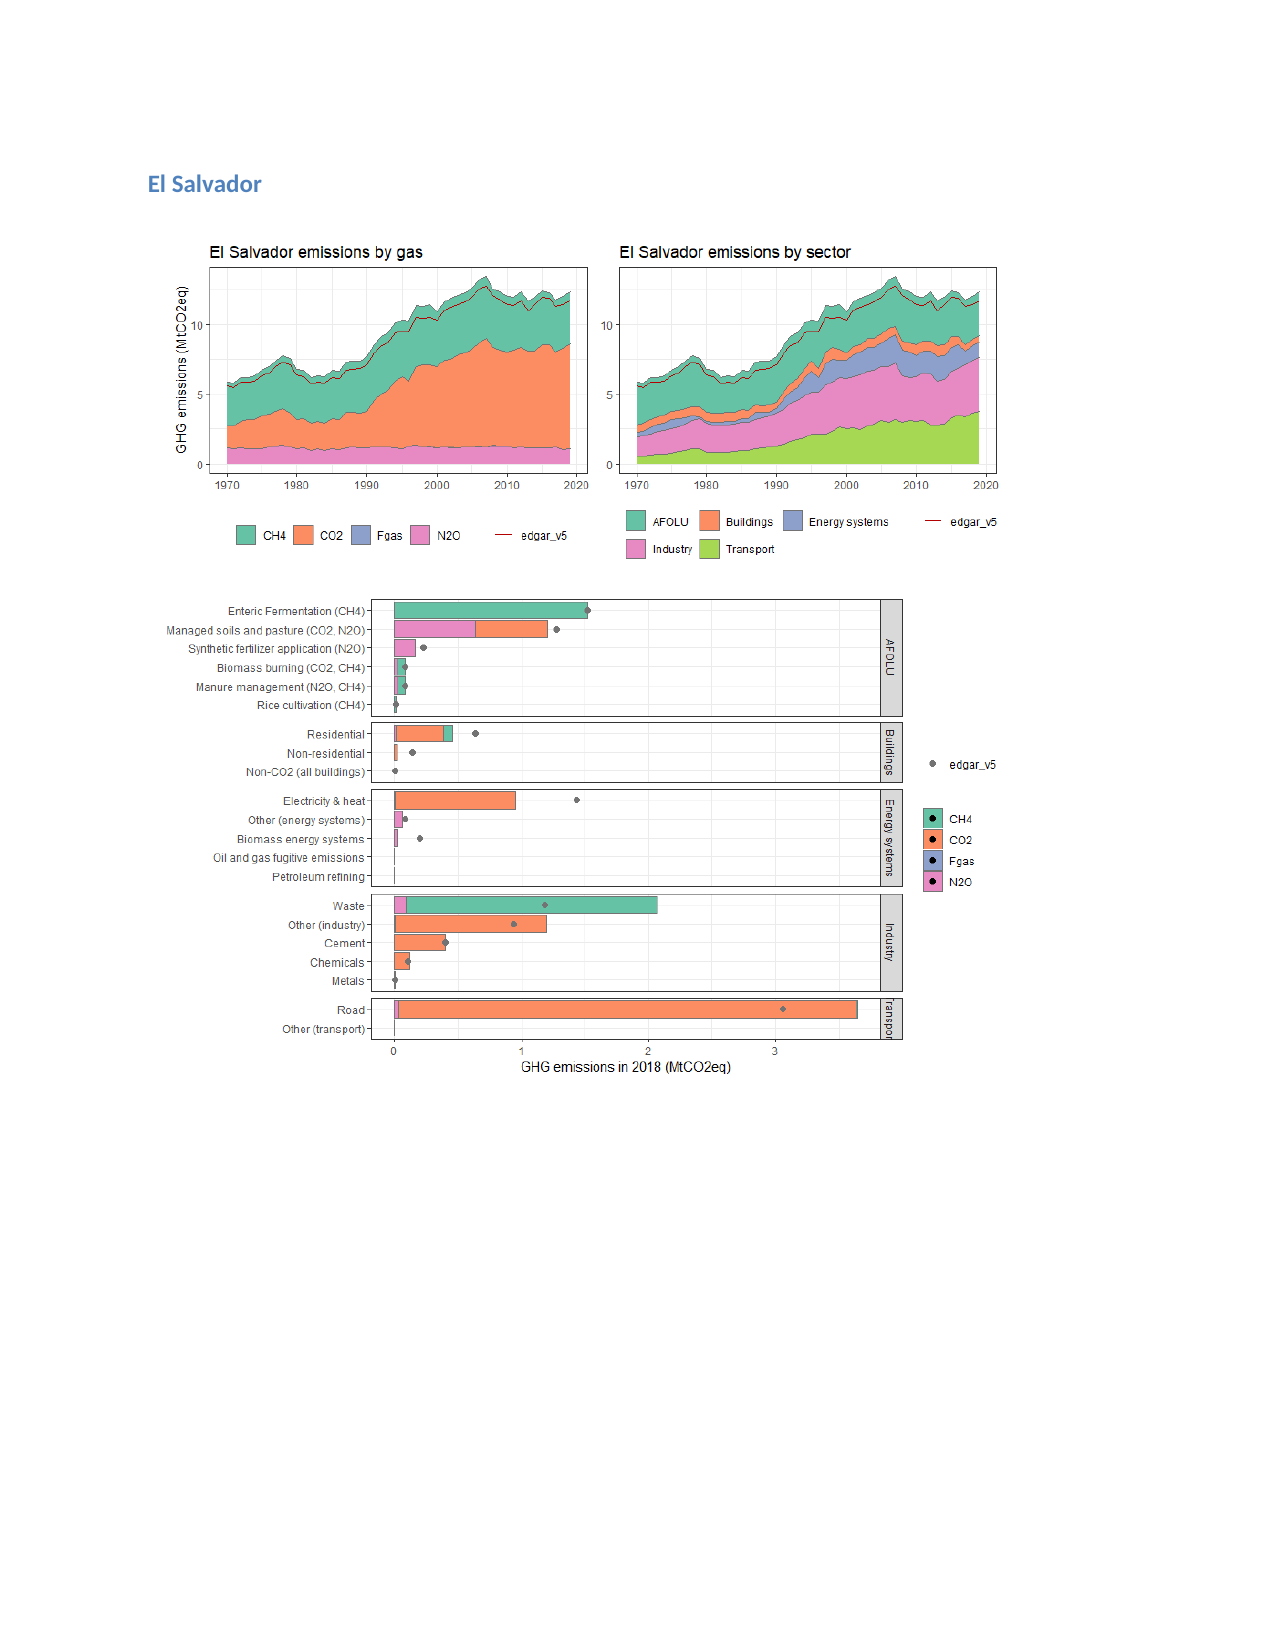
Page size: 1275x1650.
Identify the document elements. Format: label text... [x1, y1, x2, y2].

subtitle El Salvador [148, 168, 1127, 199]
picture [147, 217, 1023, 1093]
